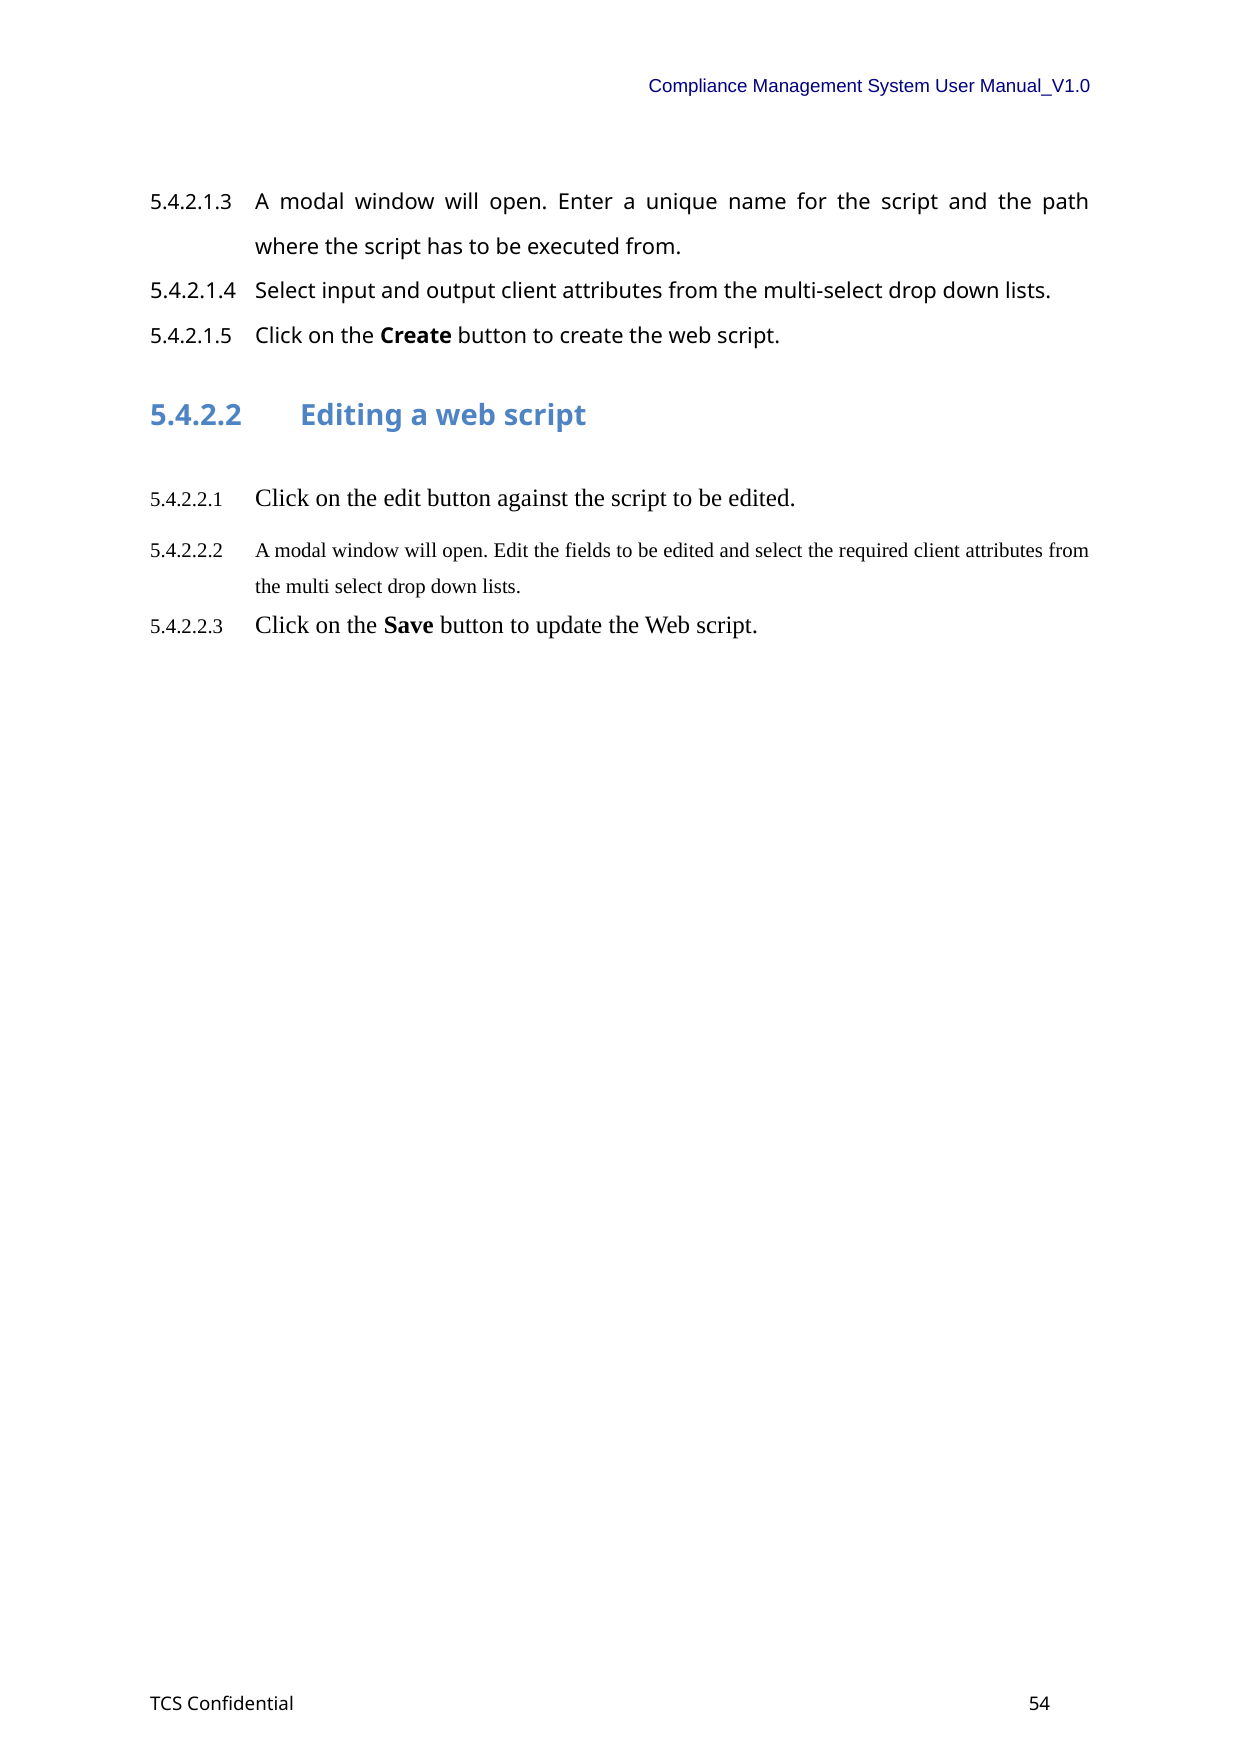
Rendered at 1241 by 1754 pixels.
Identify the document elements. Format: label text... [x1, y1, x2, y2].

list Click on the Create button to create the web script. [150, 320, 1090, 350]
list A modal window will open. Enter a unique name for the script and the path where the script has to be executed from. [150, 186, 1090, 261]
list Click on the edit button against the script to be edited. [150, 483, 1090, 511]
list Click on the Save button to update the Web script. [150, 610, 1090, 639]
subtitle Editing a web script [150, 394, 1090, 434]
list A modal window will open. Edit the fields to be edited and select the required client attributes from the multi select drop down lists. [150, 538, 1090, 598]
list Select input and output client attributes from the multi-select drop down lists. [150, 275, 1090, 305]
